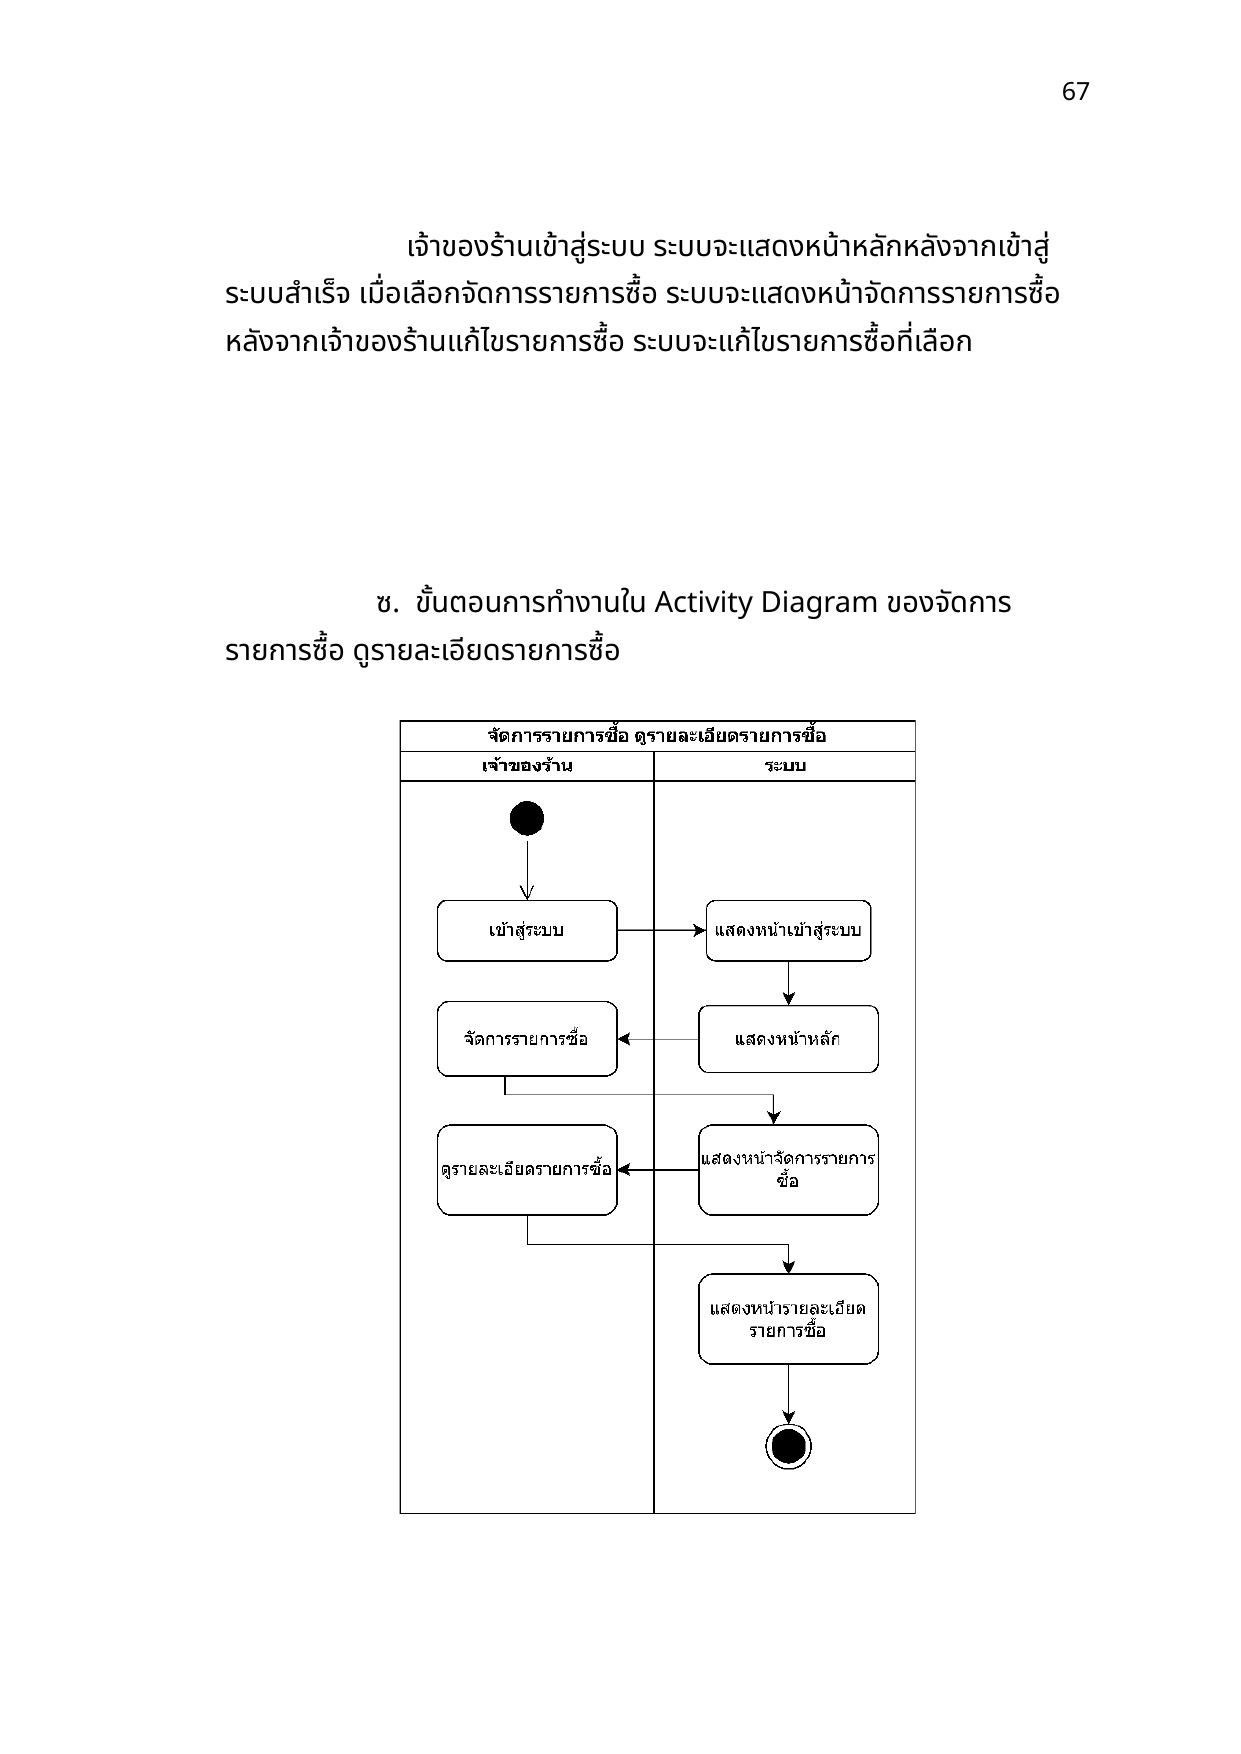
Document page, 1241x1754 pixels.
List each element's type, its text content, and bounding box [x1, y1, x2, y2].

text เจ้าของร้านเข้าสู่ระบบ ระบบจะแสดงหน้าหลักหลังจากเข้าสู่ระบบสำเร็จ เมื่อเลือกจัดการรายการซื้อ ระบบจะแสดงหน้าจัดการรายการซื้อ หลังจากเจ้าของร้านแก้ไขรายการซื้อ ระบบจะแก้ไขรายการซื้อที่เลือก [225, 225, 1090, 364]
text ซ. ขั้นตอนการทำงานใน Activity Diagram ของจัดการรายการซื้อ ดูรายละเอียดรายการซื้อ [225, 582, 1090, 673]
picture [399, 720, 916, 1514]
